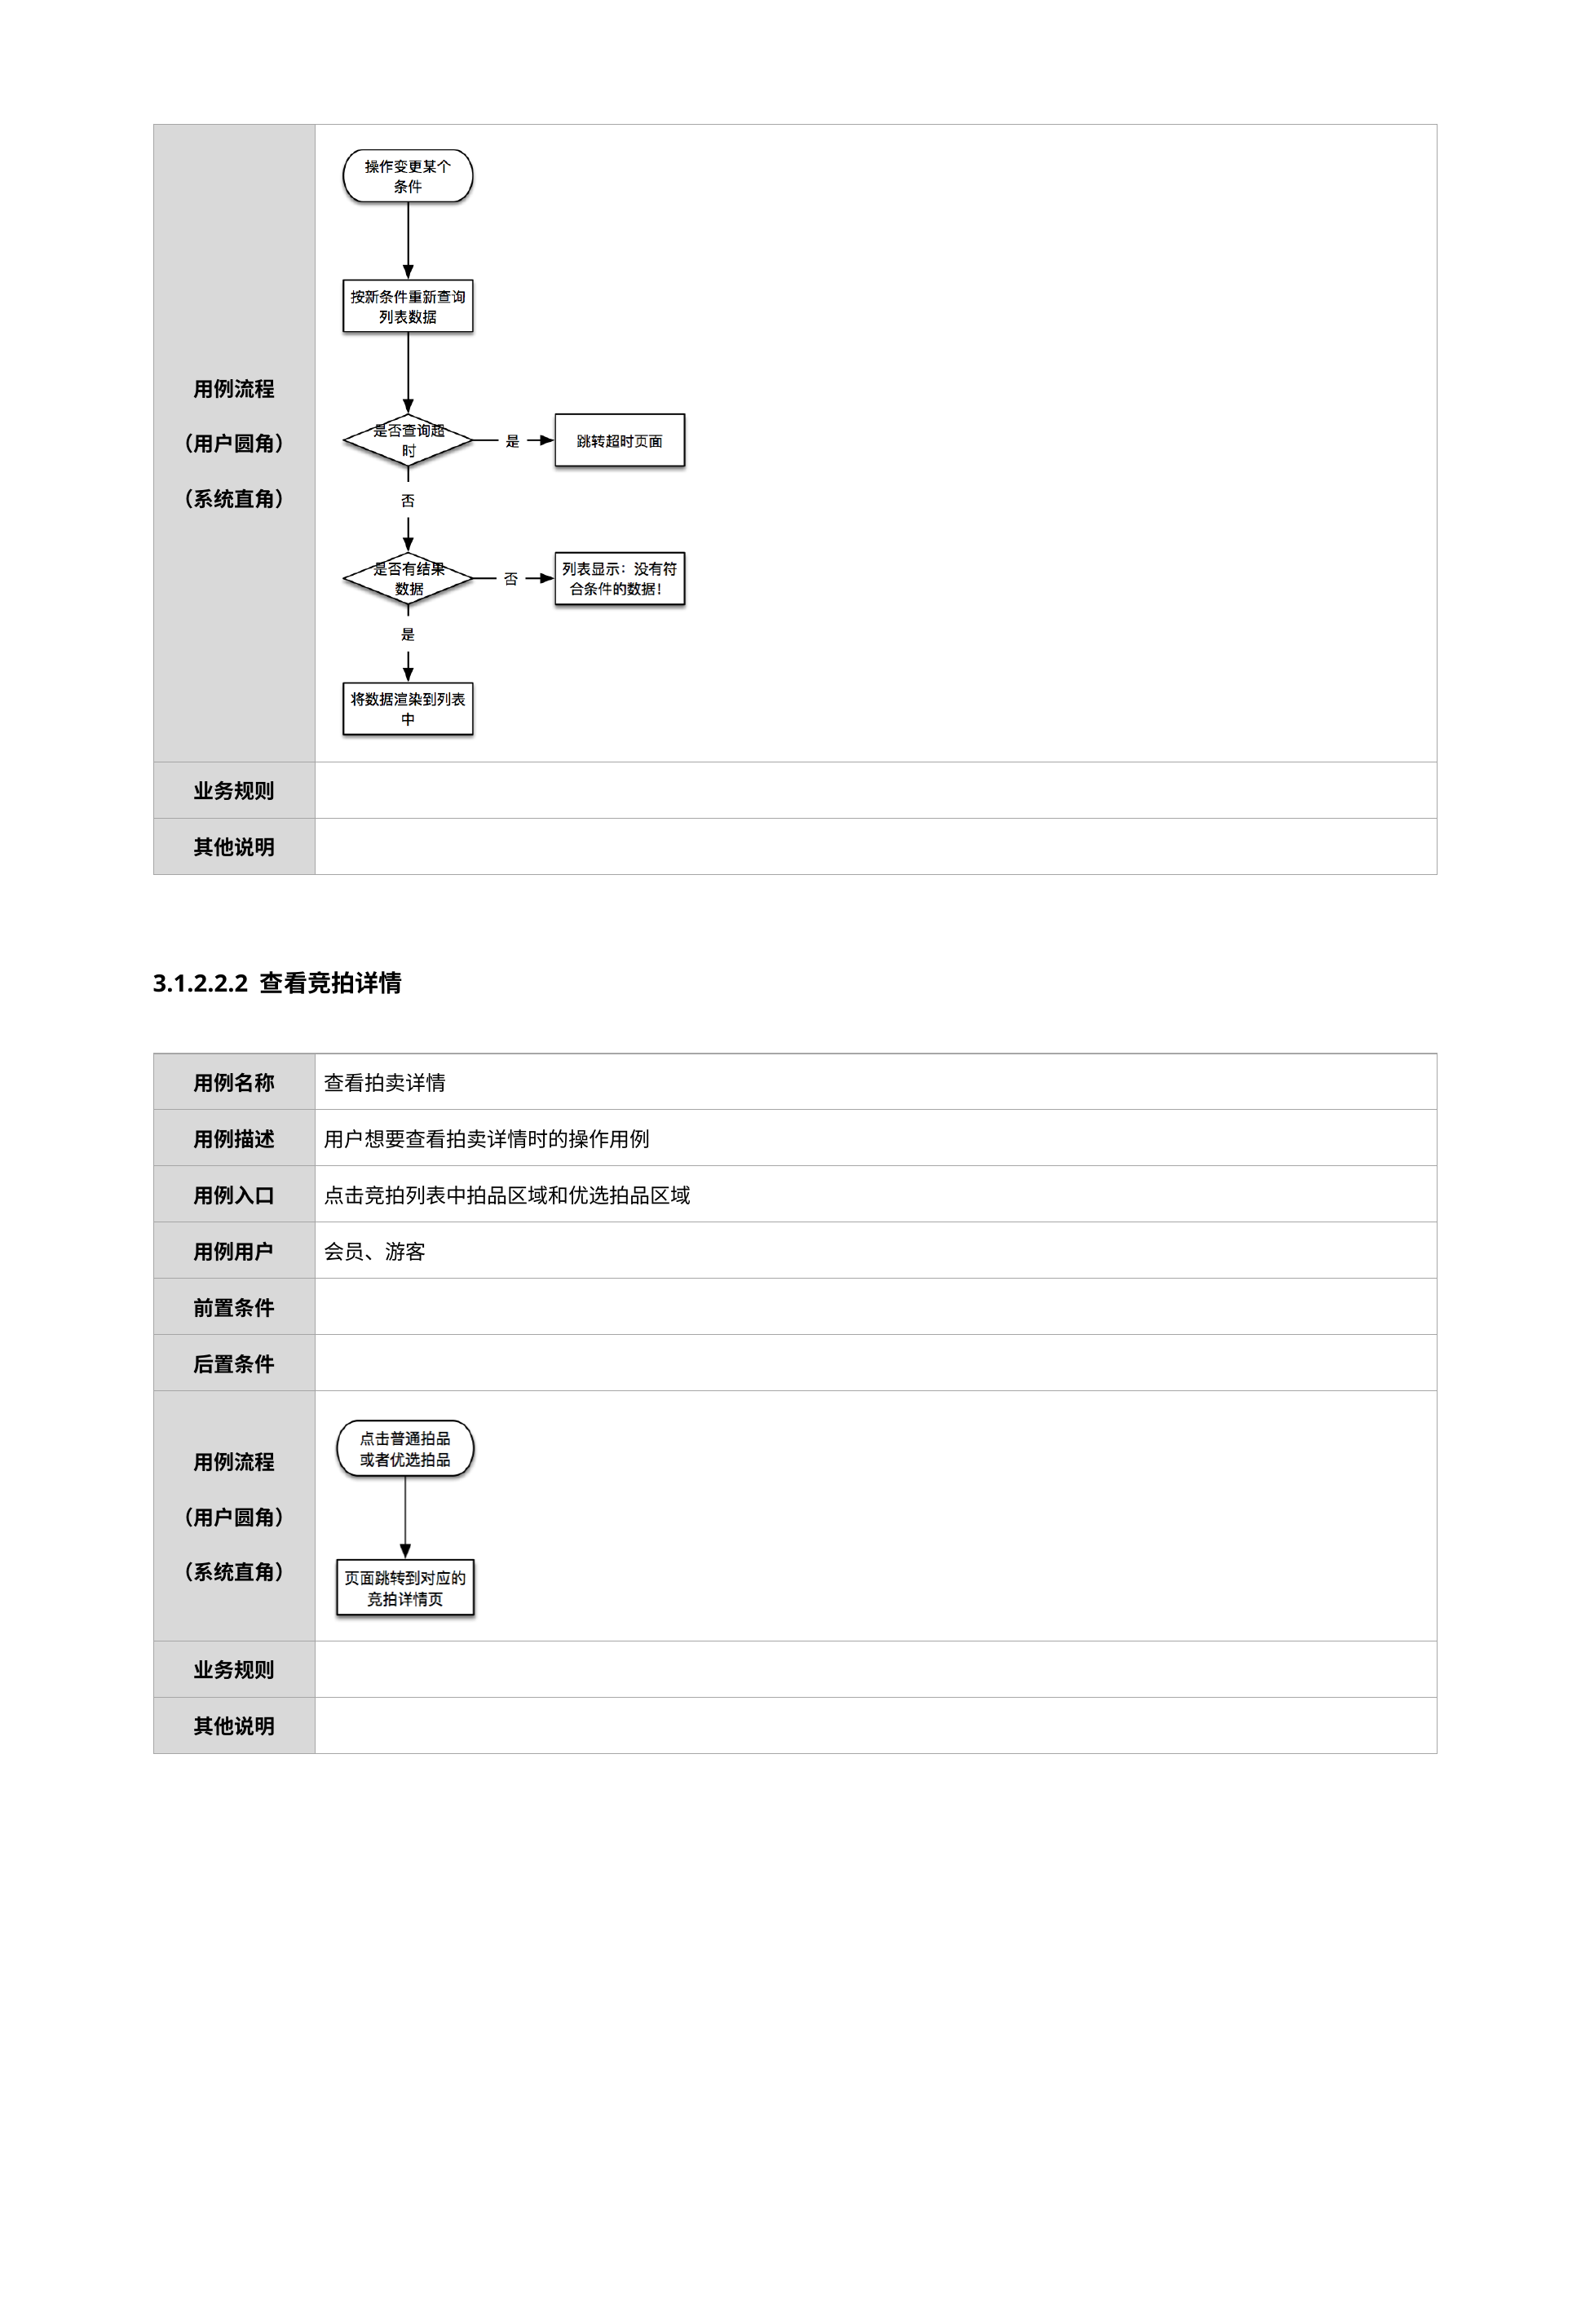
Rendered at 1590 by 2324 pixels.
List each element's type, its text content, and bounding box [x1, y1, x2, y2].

table_cell [316, 762, 1437, 818]
subtitle 查看竞拍详情 [152, 954, 1437, 1010]
picture [324, 1403, 487, 1629]
table_header 用例名称 [154, 1054, 315, 1109]
table_cell [316, 1391, 1437, 1641]
picture [324, 131, 701, 754]
table_cell 业务规则 [154, 1641, 315, 1697]
table_cell [316, 1641, 1437, 1697]
table_cell 用例流程 （用户圆角） （系统直角） [154, 125, 315, 762]
table_cell 业务规则 [154, 762, 315, 818]
table_cell 其他说明 [154, 819, 315, 874]
table_cell 前置条件 [154, 1279, 315, 1334]
table_cell [316, 1335, 1437, 1390]
table_cell 后置条件 [154, 1335, 315, 1390]
table_cell 用例描述 [154, 1110, 315, 1165]
table_cell [316, 1279, 1437, 1334]
table_cell 会员、游客 [316, 1222, 1437, 1278]
table_cell 点击竞拍列表中拍品区域和优选拍品区域 [316, 1166, 1437, 1222]
table_cell 用例用户 [154, 1222, 315, 1278]
table_cell 用户想要查看拍卖详情时的操作用例 [316, 1110, 1437, 1165]
table_cell [316, 125, 1437, 762]
table_cell 用例入口 [154, 1166, 315, 1222]
table_cell [316, 1698, 1437, 1753]
table_cell [316, 819, 1437, 874]
table_cell 其他说明 [154, 1698, 315, 1753]
table_header 查看拍卖详情 [316, 1054, 1437, 1109]
table_cell 用例流程 （用户圆角） （系统直角） [154, 1391, 315, 1641]
